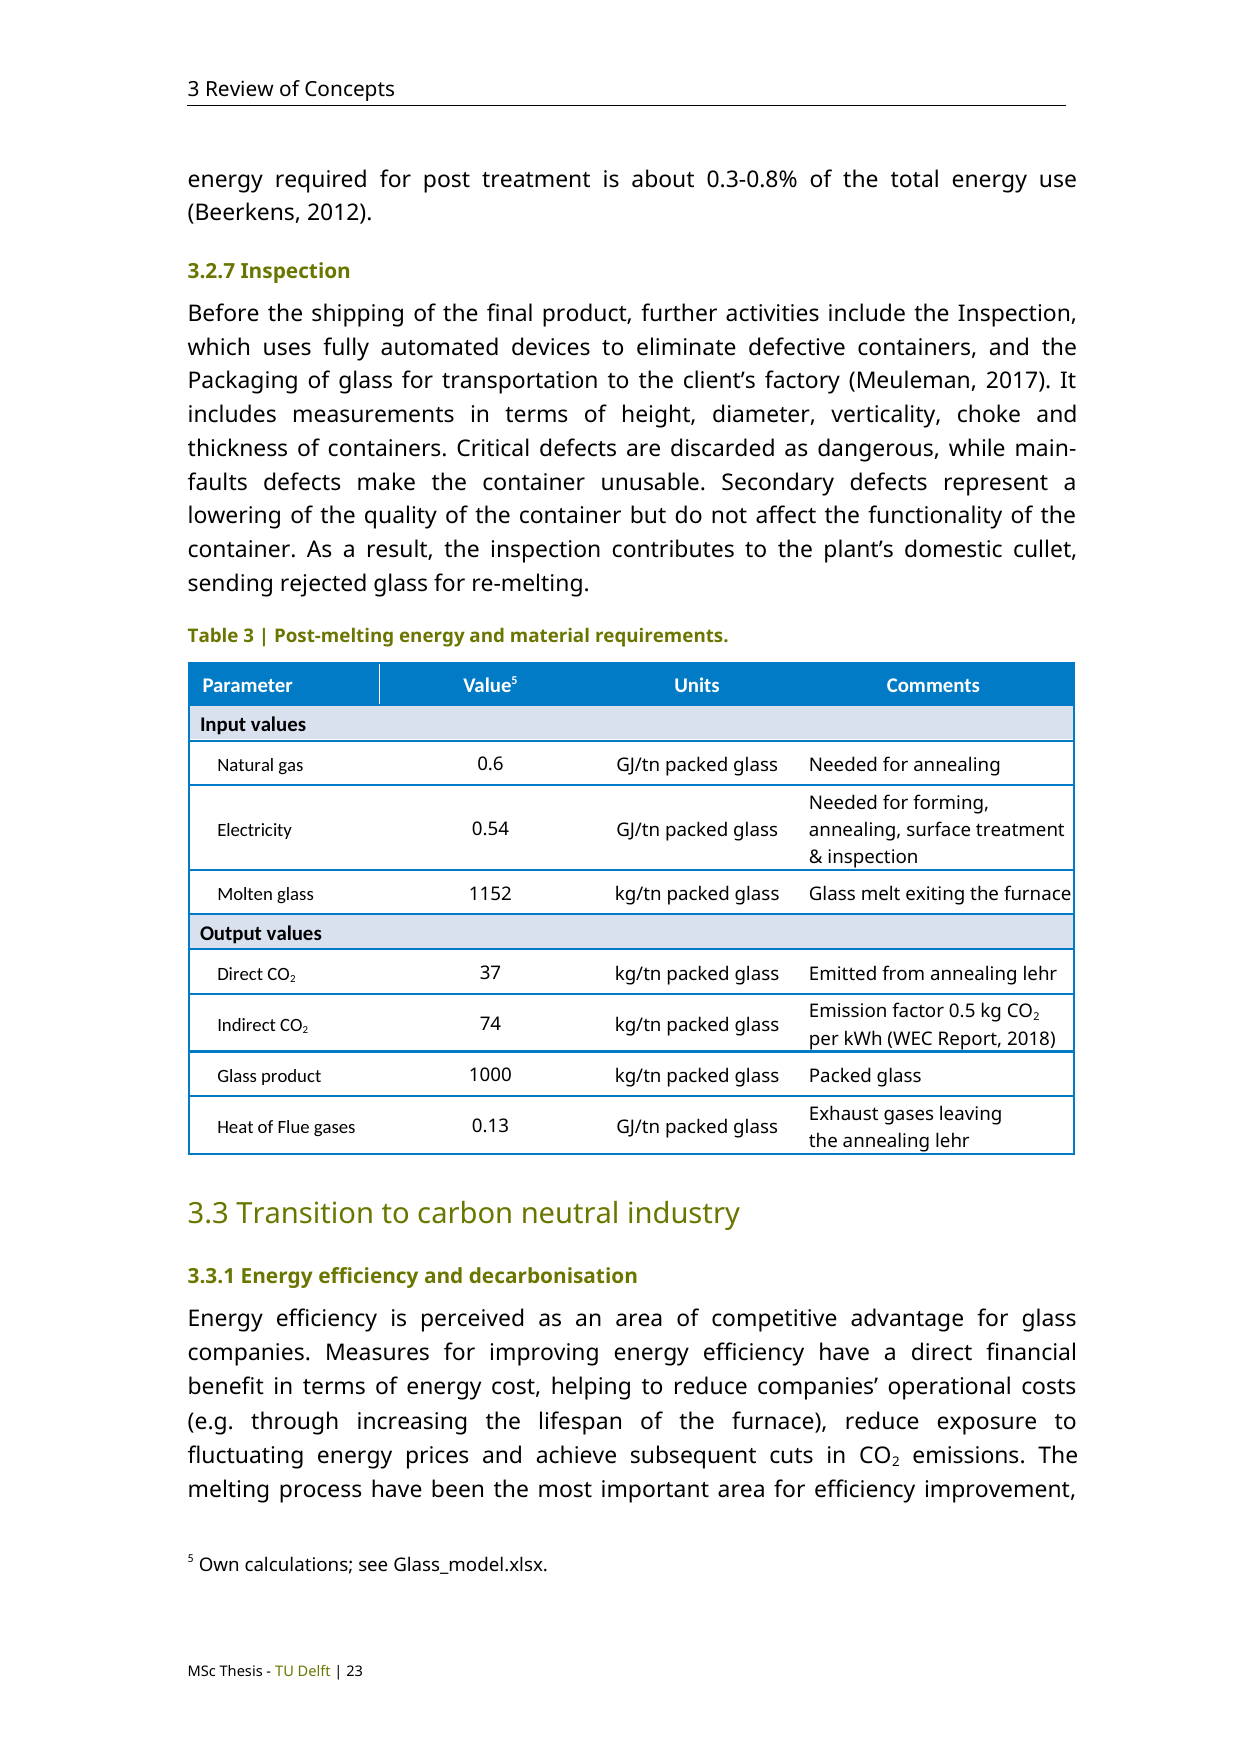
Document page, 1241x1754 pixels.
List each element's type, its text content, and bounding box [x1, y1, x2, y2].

table_cell Natural gas [190, 742, 379, 784]
table_cell kg/tn packed glass [601, 1053, 793, 1095]
text 3.2.7 Inspection [187, 257, 1078, 284]
table_cell Indirect CO2 [190, 995, 379, 1050]
table_header Value [380, 664, 601, 704]
table_cell 37 [380, 950, 601, 993]
table_cell 0.13 [380, 1097, 601, 1152]
title Table 3 | Post-melting energy and material requirements. [187, 621, 1078, 648]
table_cell GJ/tn packed glass [601, 742, 793, 784]
text 3.3.1 Energy efficiency and decarbonisation [187, 1262, 1078, 1289]
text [187, 162, 1078, 227]
table_cell Heat of Flue gases [190, 1097, 379, 1152]
table_cell Direct CO2 [190, 950, 379, 993]
table_cell Glass product [190, 1053, 379, 1095]
table_cell 1152 [380, 871, 601, 913]
table_cell 1000 [380, 1053, 601, 1095]
table_cell Molten glass [190, 871, 379, 913]
table_cell 74 [380, 995, 601, 1050]
table_cell Exhaust gases leaving the annealing lehr [793, 1097, 1073, 1152]
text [187, 1302, 1078, 1505]
table_header Parameter [190, 664, 379, 704]
text Before the shipping of the final product, further activities include the Inspection, which uses fully automated devices to eliminate defective containers, and the Packaging of glass for transportation to the client’s factory (Meuleman, 2017). It includes measurements in terms of height, diameter, verticality, choke and thickness of containers. Critical defects are discarded as dangerous, while main-faults defects make the container unusable. Secondary defects represent a lowering of the quality of the container but do not affect the functionality of the container. As a result, the inspection contributes to the plant’s domestic cullet, sending rejected glass for re-melting. [187, 297, 1078, 598]
table_cell kg/tn packed glass [601, 871, 793, 913]
table_cell Output values [190, 915, 1073, 948]
table_cell kg/tn packed glass [601, 950, 793, 993]
table_cell kg/tn packed glass [601, 995, 793, 1050]
subtitle 3.3 Transition to carbon neutral industry [187, 1192, 1078, 1232]
table_cell Glass melt exiting the furnace [793, 871, 1073, 913]
table_cell 0.6 [380, 742, 601, 784]
table_cell GJ/tn packed glass [601, 1097, 793, 1152]
table_cell Packed glass [793, 1053, 1073, 1095]
table_cell Input values [190, 706, 1073, 739]
table_header Comments [793, 664, 1073, 704]
table_cell Needed for annealing [793, 742, 1073, 784]
table_cell Electricity [190, 786, 379, 869]
table_cell GJ/tn packed glass [601, 786, 793, 869]
table_cell 0.54 [380, 786, 601, 869]
table_cell Needed for forming, annealing, surface treatment & inspection [793, 786, 1073, 869]
table_cell Emission factor 0.5 kg CO2 per kWh (WEC Report, 2018) [793, 995, 1073, 1050]
table_cell Emitted from annealing lehr [793, 950, 1073, 993]
table_header Units [601, 664, 793, 704]
